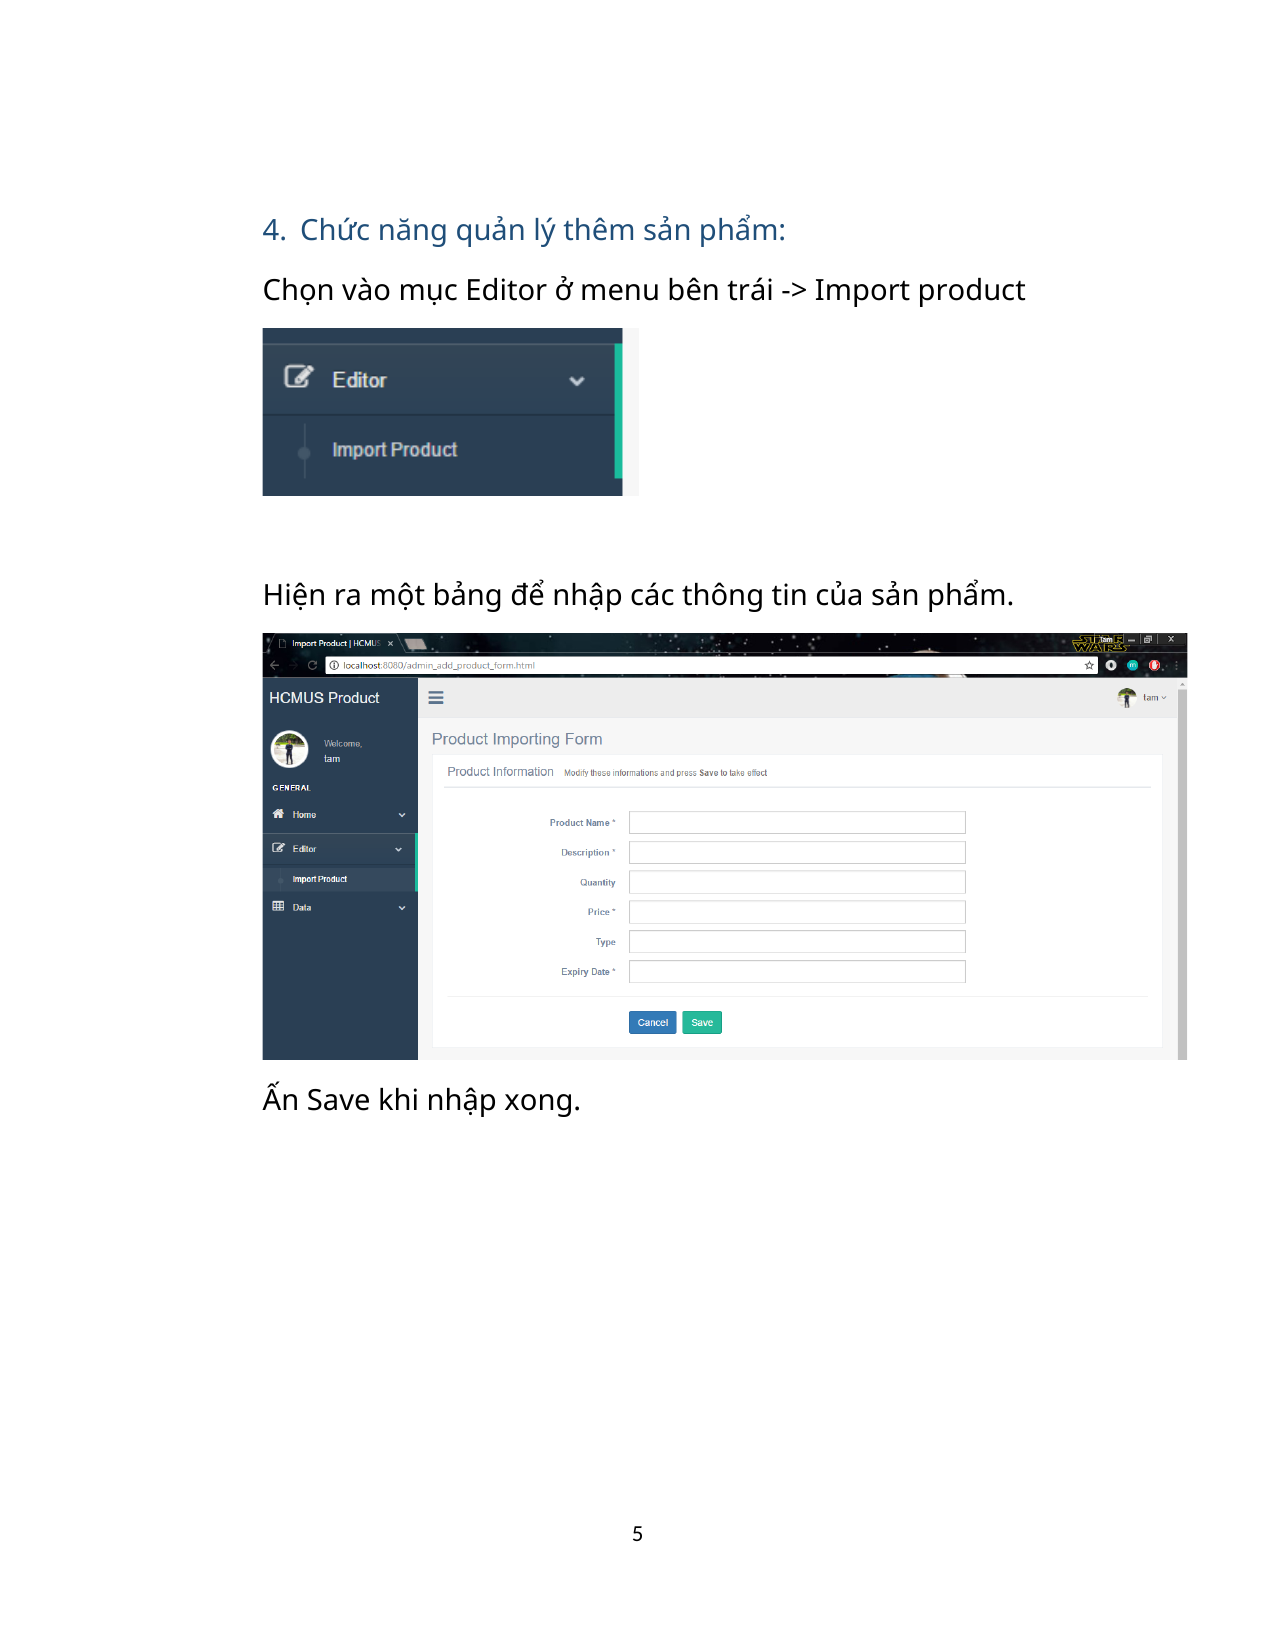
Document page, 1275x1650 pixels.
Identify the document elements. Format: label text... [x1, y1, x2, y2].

list Chức năng quản lý thêm sản phẩm: [262, 209, 1125, 249]
picture [262, 633, 1188, 1060]
picture [262, 328, 639, 496]
text Chọn vào mục Editor ở menu bên trái -> Import product [262, 269, 1125, 309]
text Ấn Save khi nhập xong. [262, 1079, 1125, 1118]
text Hiện ra một bảng để nhập các thông tin của sản phẩm. [262, 574, 1125, 614]
